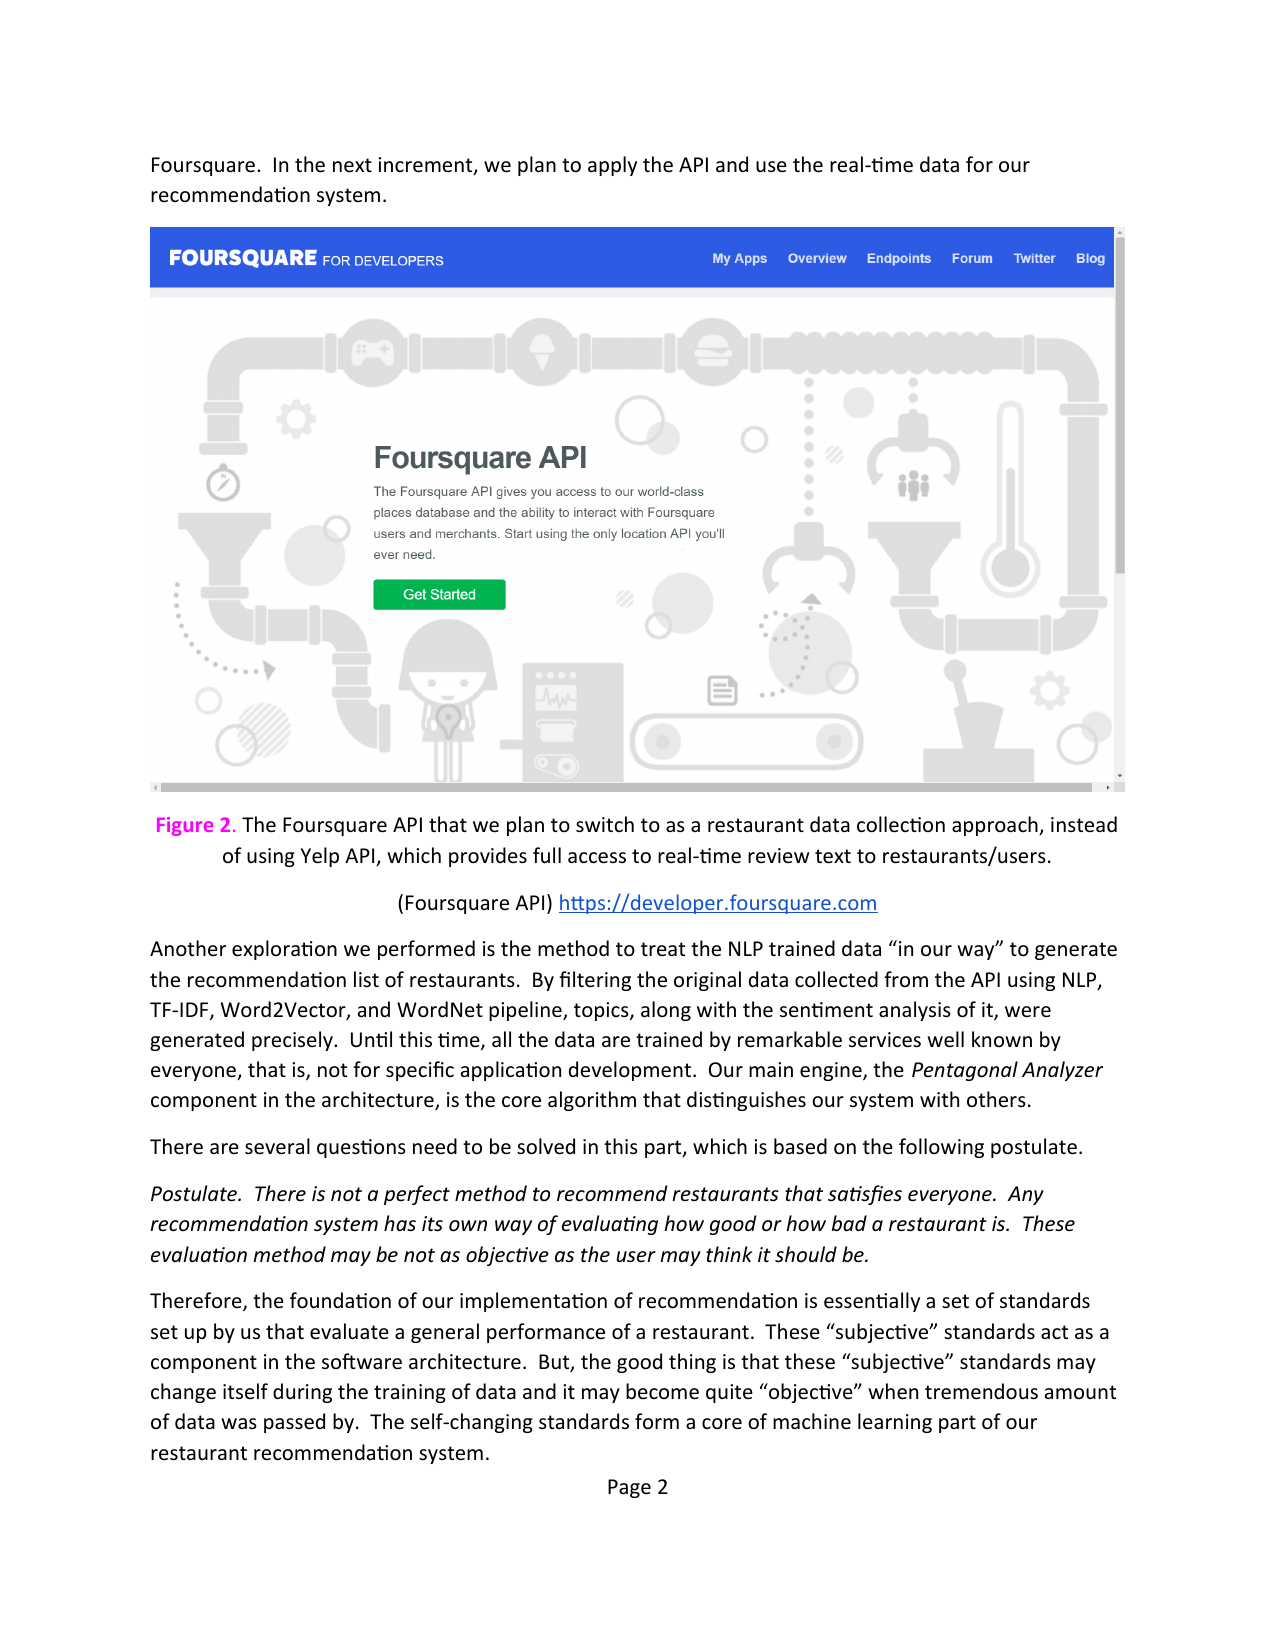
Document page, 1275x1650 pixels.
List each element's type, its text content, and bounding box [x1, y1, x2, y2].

picture [150, 227, 1125, 792]
text Postulate. There is not a perfect method to recommend restaurants that satisfies everyone. Any recommendation system has its own way of evaluating how good or how bad a restaurant is. These evaluation method may be not as objective as the user may think it should be. [150, 1179, 1125, 1268]
text Figure 2. The Foursquare API that we plan to switch to as a restaurant data collection approach, instead of using Yelp API, which provides full access to real-time review text to restaurants/users. [150, 811, 1125, 869]
text Another exploration we performed is the method to treat the NLP trained data “in our way” to generate the recommendation list of restaurants. By filtering the original data collected from the API using NLP, TF-IDF, Word2Vector, and WordNet pipeline, topics, along with the sentiment analysis of it, were generated precisely. Until this time, all the data are trained by remarkable services well known by everyone, that is, not for specific application development. Our main engine, the Pentagonal Analyzer component in the architecture, is the core algorithm that distinguishes our system with others. [150, 934, 1125, 1113]
text (Foursquare API) https://developer.foursquare.com [150, 888, 1125, 916]
text There are several questions need to be solved in this part, which is based on the following postulate. [150, 1132, 1125, 1160]
text Therefore, the foundation of our implementation of recommendation is essentially a set of standards set up by us that evaluate a general performance of a restaurant. These “subjective” standards act as a component in the software architecture. But, the good thing is that these “subjective” standards may change itself during the training of data and it may become quite “objective” when tremendous amount of data was passed by. The self-changing standards form a core of machine learning part of our restaurant recommendation system. [150, 1287, 1125, 1466]
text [150, 150, 1125, 208]
